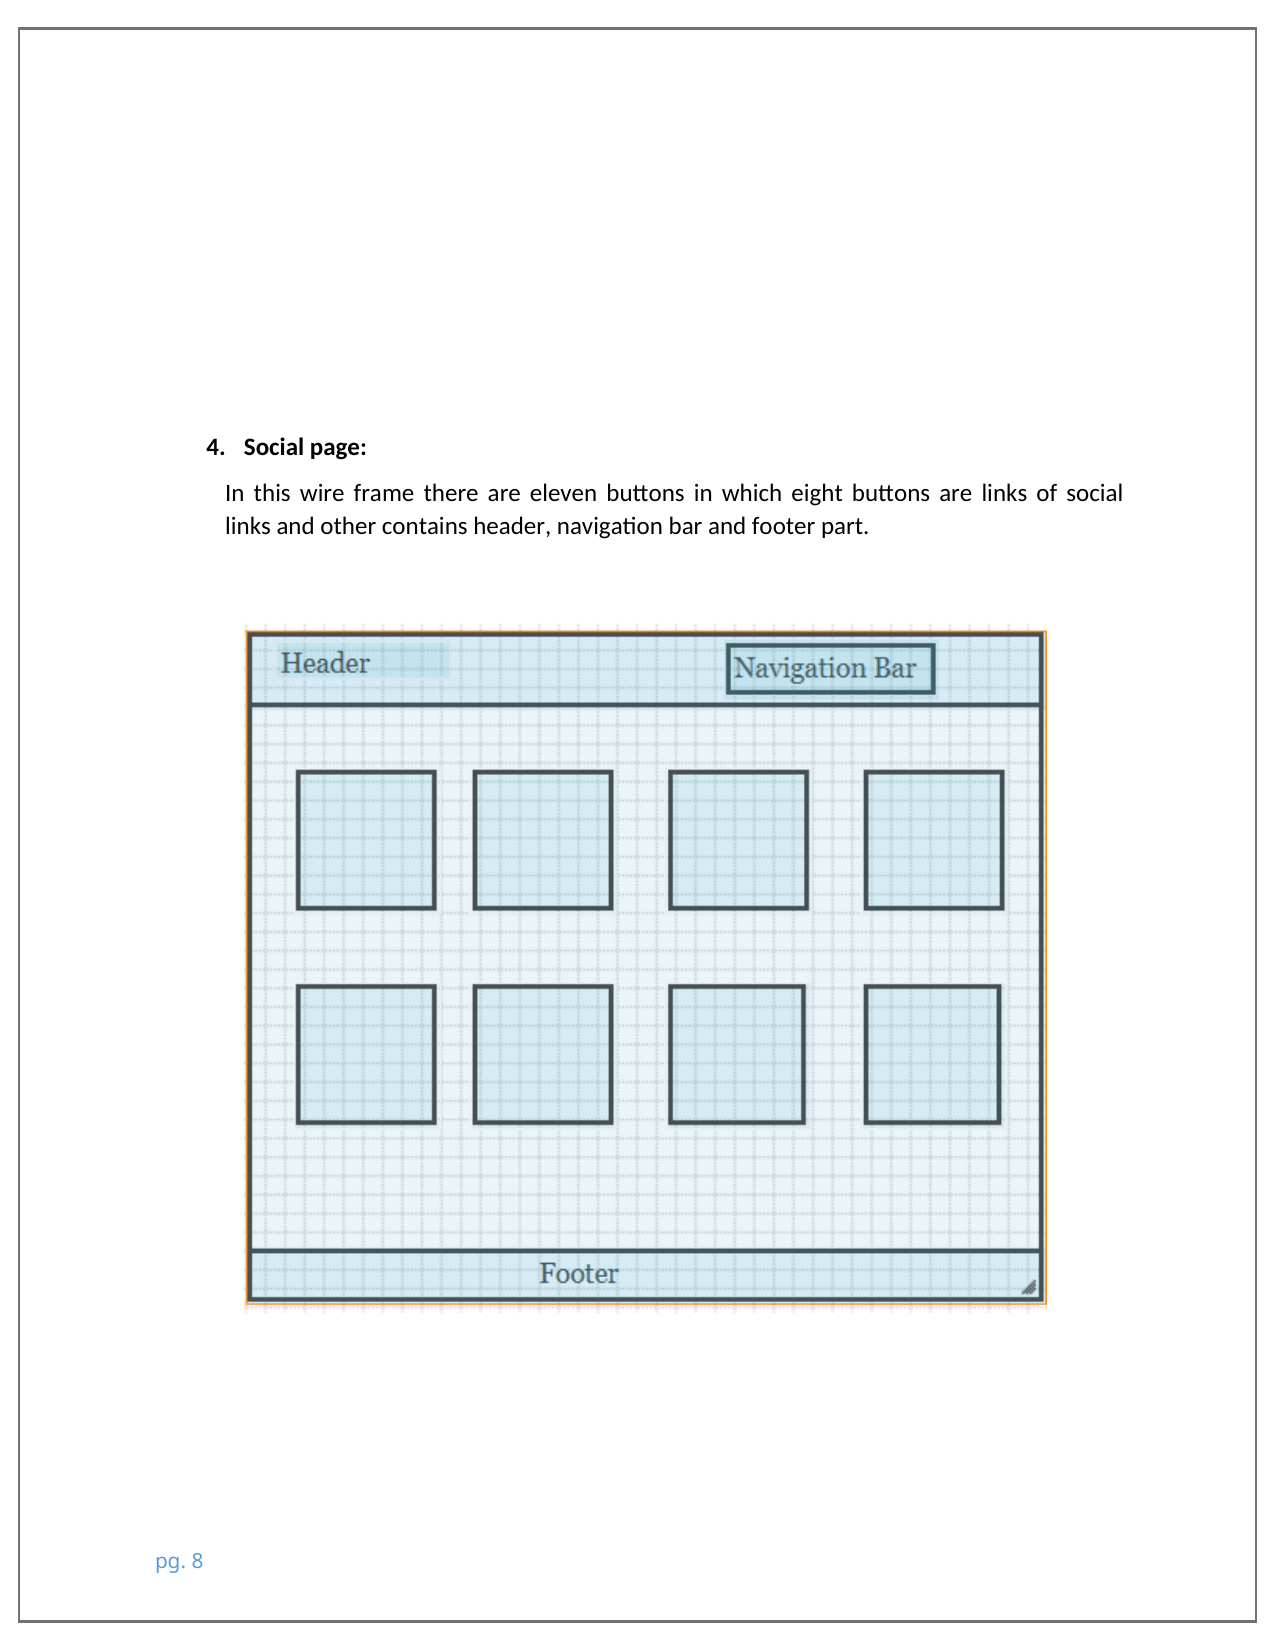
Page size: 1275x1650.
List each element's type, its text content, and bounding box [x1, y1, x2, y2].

list Social page: [206, 431, 1125, 461]
picture [243, 623, 1047, 1313]
text In this wire frame there are eleven buttons in which eight buttons are links of social links and other contains header, navigation bar and footer part. [225, 477, 1125, 541]
